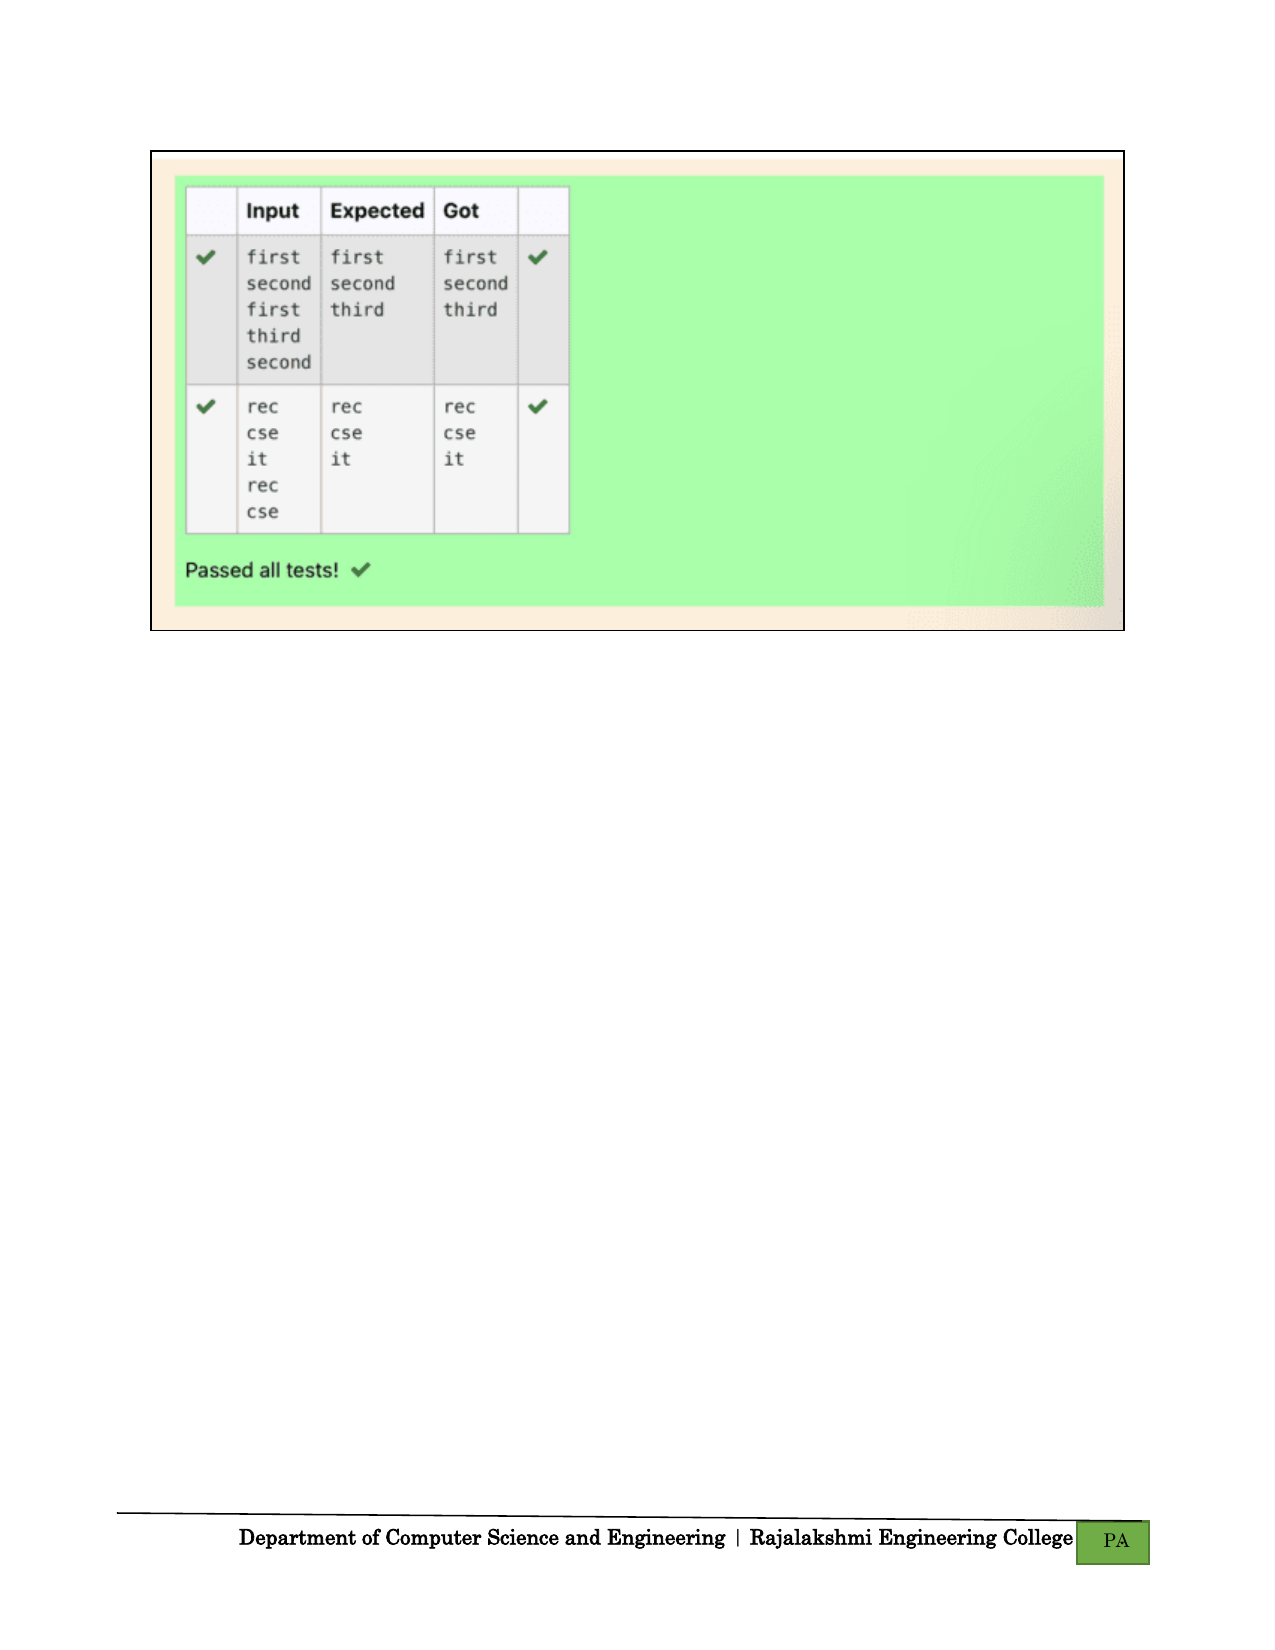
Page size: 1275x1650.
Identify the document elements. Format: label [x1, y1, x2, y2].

picture [152, 152, 1123, 630]
